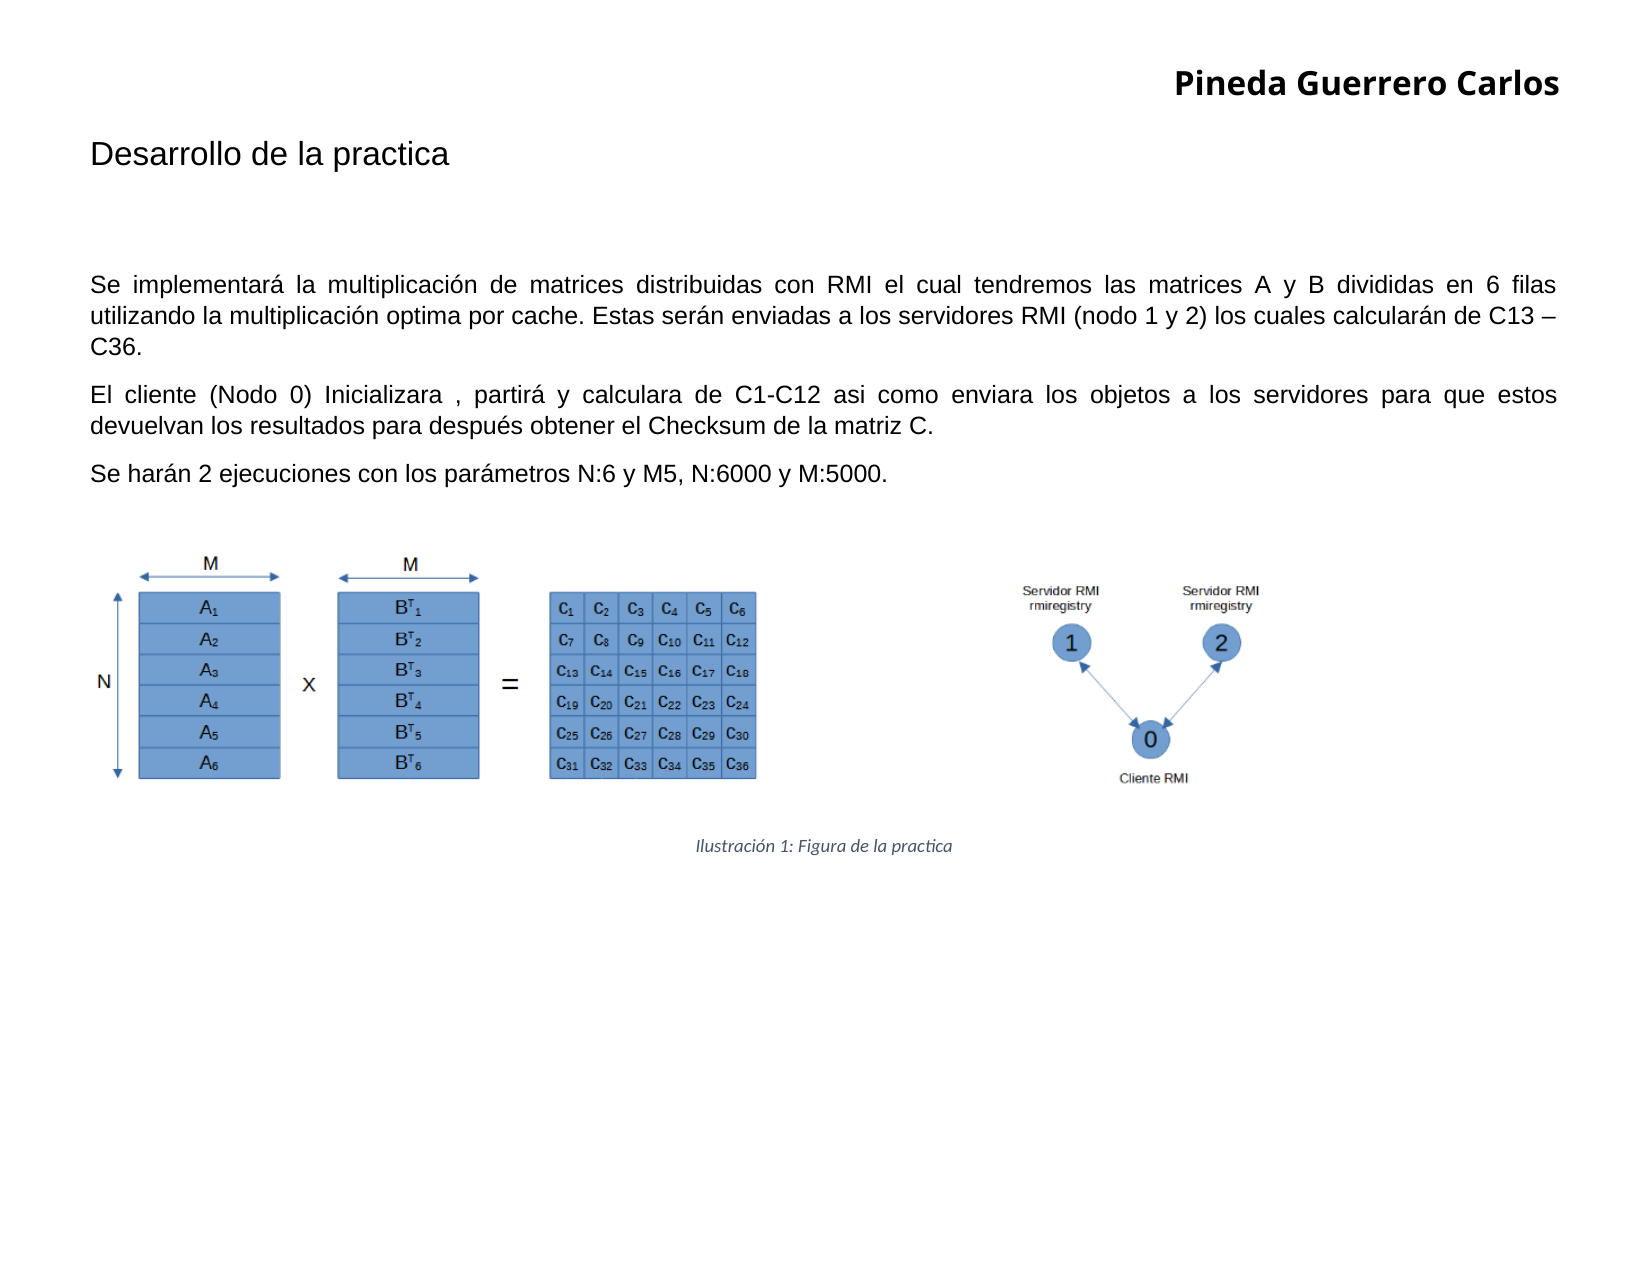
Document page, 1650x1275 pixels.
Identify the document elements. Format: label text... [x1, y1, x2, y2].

text Pineda Guerrero Carlos [90, 60, 1560, 105]
text El cliente (Nodo 0) Inicializara , partirá y calculara de C1-C12 asi como enviara los objetos a los servidores para que estos devuelvan los resultados para después obtener el Checksum de la matriz C. [90, 380, 1560, 439]
subtitle Desarrollo de la practica [90, 134, 1560, 172]
picture [90, 553, 766, 794]
text Se harán 2 ejecuciones con los parámetros N:6 y M5, N:6000 y M:5000. [90, 458, 1560, 487]
picture [1004, 570, 1297, 805]
text Se implementará la multiplicación de matrices distribuidas con RMI el cual tendremos las matrices A y B divididas en 6 filas utilizando la multiplicación optima por cache. Estas serán enviadas a los servidores RMI (nodo 1 y 2) los cuales calcularán de C13 – C36. [90, 270, 1560, 361]
